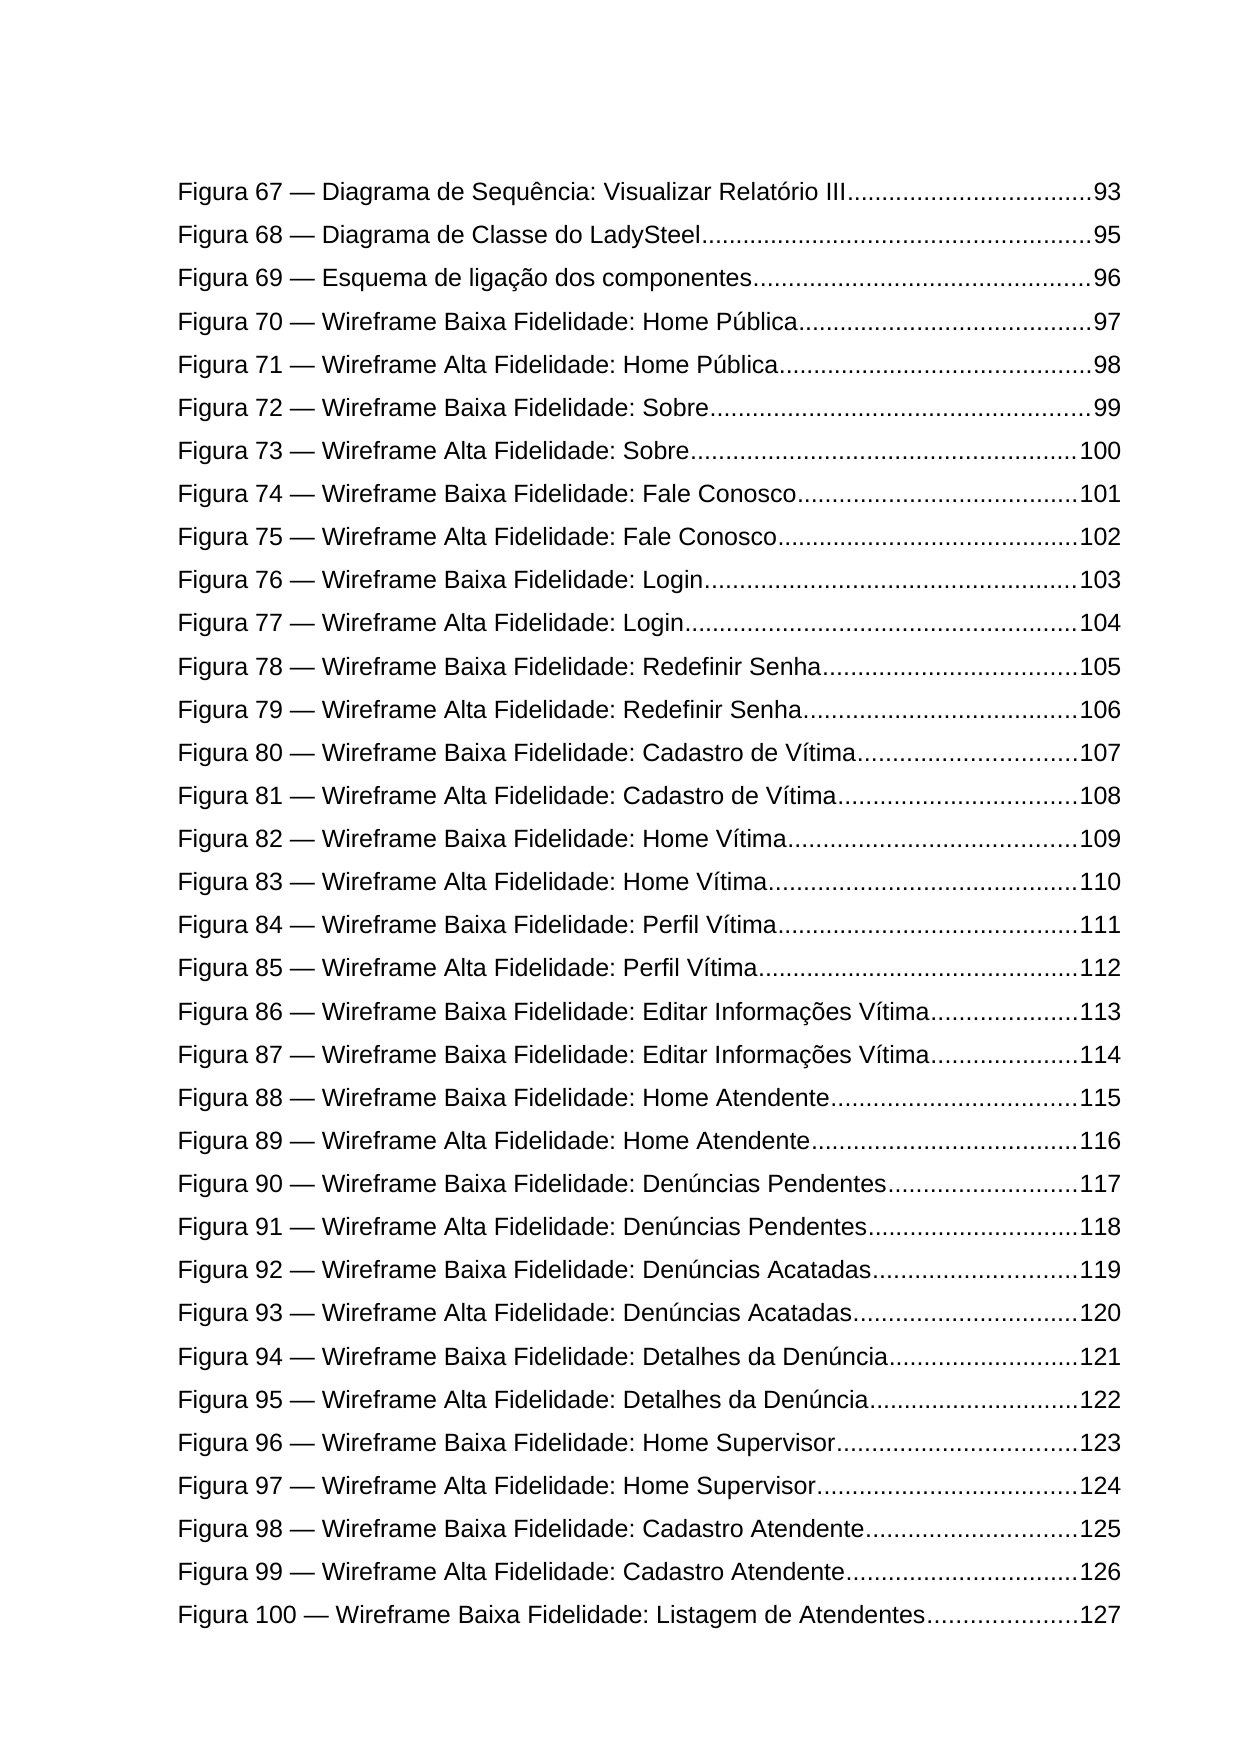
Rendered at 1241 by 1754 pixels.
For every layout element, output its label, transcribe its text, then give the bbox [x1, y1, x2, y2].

text Figura 85 — Wireframe Alta Fidelidade: Perfil Vítima 112 [177, 953, 1122, 982]
text Figura 87 — Wireframe Baixa Fidelidade: Editar Informações Vítima 114 [177, 1040, 1122, 1068]
text Figura 73 — Wireframe Alta Fidelidade: Sobre 100 [177, 436, 1122, 465]
text Figura 75 — Wireframe Alta Fidelidade: Fale Conosco 102 [177, 522, 1122, 551]
text Figura 89 — Wireframe Alta Fidelidade: Home Atendente 116 [177, 1126, 1122, 1155]
text Figura 99 — Wireframe Alta Fidelidade: Cadastro Atendente 126 [177, 1557, 1122, 1586]
text Figura 79 — Wireframe Alta Fidelidade: Redefinir Senha 106 [177, 695, 1122, 723]
text Figura 97 — Wireframe Alta Fidelidade: Home Supervisor 124 [177, 1471, 1122, 1500]
text Figura 68 — Diagrama de Classe do LadySteel 95 [177, 220, 1122, 249]
text Figura 94 — Wireframe Baixa Fidelidade: Detalhes da Denúncia 121 [177, 1342, 1122, 1370]
text Figura 77 — Wireframe Alta Fidelidade: Login 104 [177, 608, 1122, 637]
text Figura 78 — Wireframe Baixa Fidelidade: Redefinir Senha 105 [177, 652, 1122, 680]
text Figura 90 — Wireframe Baixa Fidelidade: Denúncias Pendentes 117 [177, 1169, 1122, 1198]
text Figura 93 — Wireframe Alta Fidelidade: Denúncias Acatadas 120 [177, 1298, 1122, 1327]
text Figura 84 — Wireframe Baixa Fidelidade: Perfil Vítima 111 [177, 910, 1122, 939]
text Figura 80 — Wireframe Baixa Fidelidade: Cadastro de Vítima 107 [177, 738, 1122, 767]
text Figura 76 — Wireframe Baixa Fidelidade: Login 103 [177, 565, 1122, 594]
text Figura 69 — Esquema de ligação dos componentes 96 [177, 263, 1122, 292]
text Figura 72 — Wireframe Baixa Fidelidade: Sobre 99 [177, 393, 1122, 422]
text Figura 96 — Wireframe Baixa Fidelidade: Home Supervisor 123 [177, 1428, 1122, 1457]
text Figura 71 — Wireframe Alta Fidelidade: Home Pública 98 [177, 350, 1122, 378]
text Figura 81 — Wireframe Alta Fidelidade: Cadastro de Vítima 108 [177, 781, 1122, 810]
text Figura 74 — Wireframe Baixa Fidelidade: Fale Conosco 101 [177, 479, 1122, 508]
text Figura 98 — Wireframe Baixa Fidelidade: Cadastro Atendente 125 [177, 1514, 1122, 1543]
text Figura 86 — Wireframe Baixa Fidelidade: Editar Informações Vítima 113 [177, 997, 1122, 1025]
text Figura 83 — Wireframe Alta Fidelidade: Home Vítima 110 [177, 867, 1122, 896]
text Figura 82 — Wireframe Baixa Fidelidade: Home Vítima 109 [177, 824, 1122, 853]
text Figura 95 — Wireframe Alta Fidelidade: Detalhes da Denúncia 122 [177, 1385, 1122, 1413]
text Figura 91 — Wireframe Alta Fidelidade: Denúncias Pendentes 118 [177, 1212, 1122, 1241]
text Figura 88 — Wireframe Baixa Fidelidade: Home Atendente 115 [177, 1083, 1122, 1112]
text Figura 92 — Wireframe Baixa Fidelidade: Denúncias Acatadas 119 [177, 1255, 1122, 1284]
text Figura 67 — Diagrama de Sequência: Visualizar Relatório III 93 [177, 177, 1122, 206]
text Figura 70 — Wireframe Baixa Fidelidade: Home Pública 97 [177, 307, 1122, 335]
text Figura 100 — Wireframe Baixa Fidelidade: Listagem de Atendentes 127 [177, 1600, 1122, 1629]
